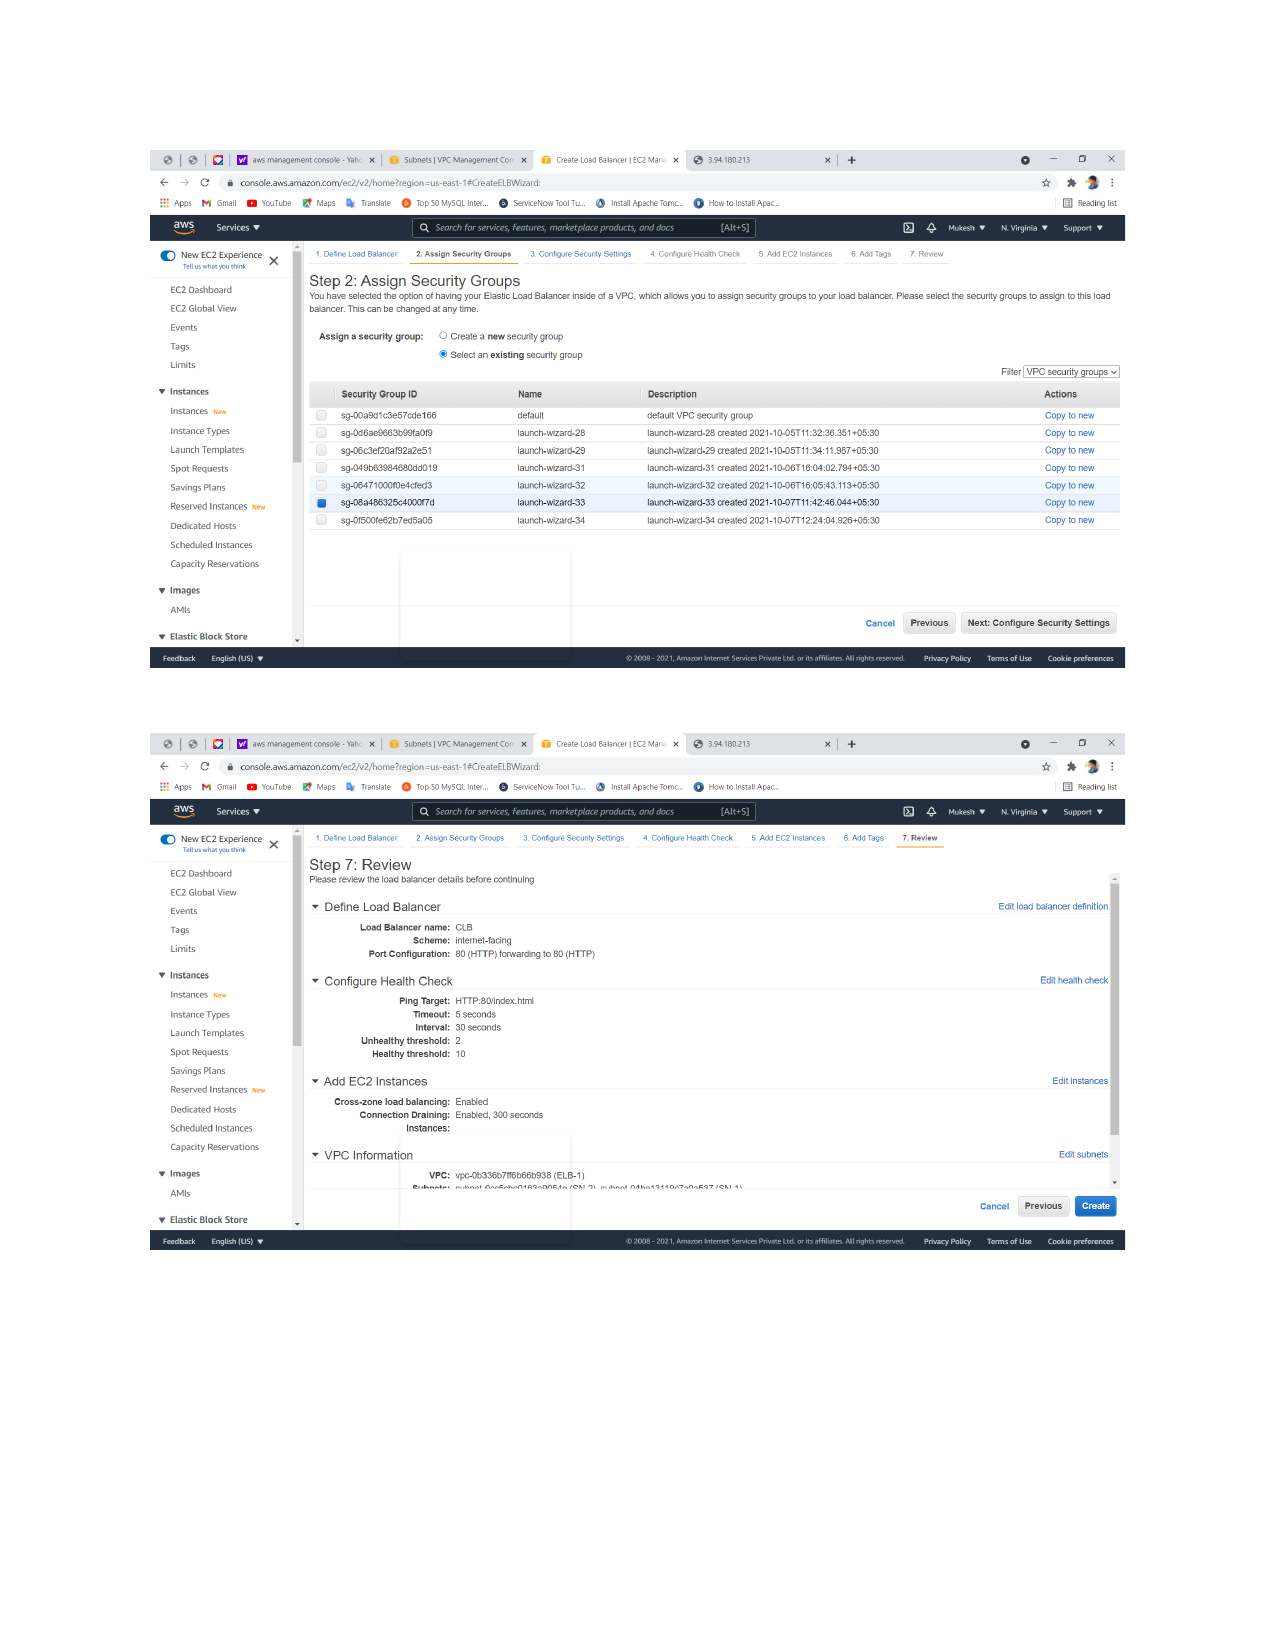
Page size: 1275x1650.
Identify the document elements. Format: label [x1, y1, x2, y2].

picture [150, 733, 1125, 1250]
picture [150, 150, 1125, 668]
